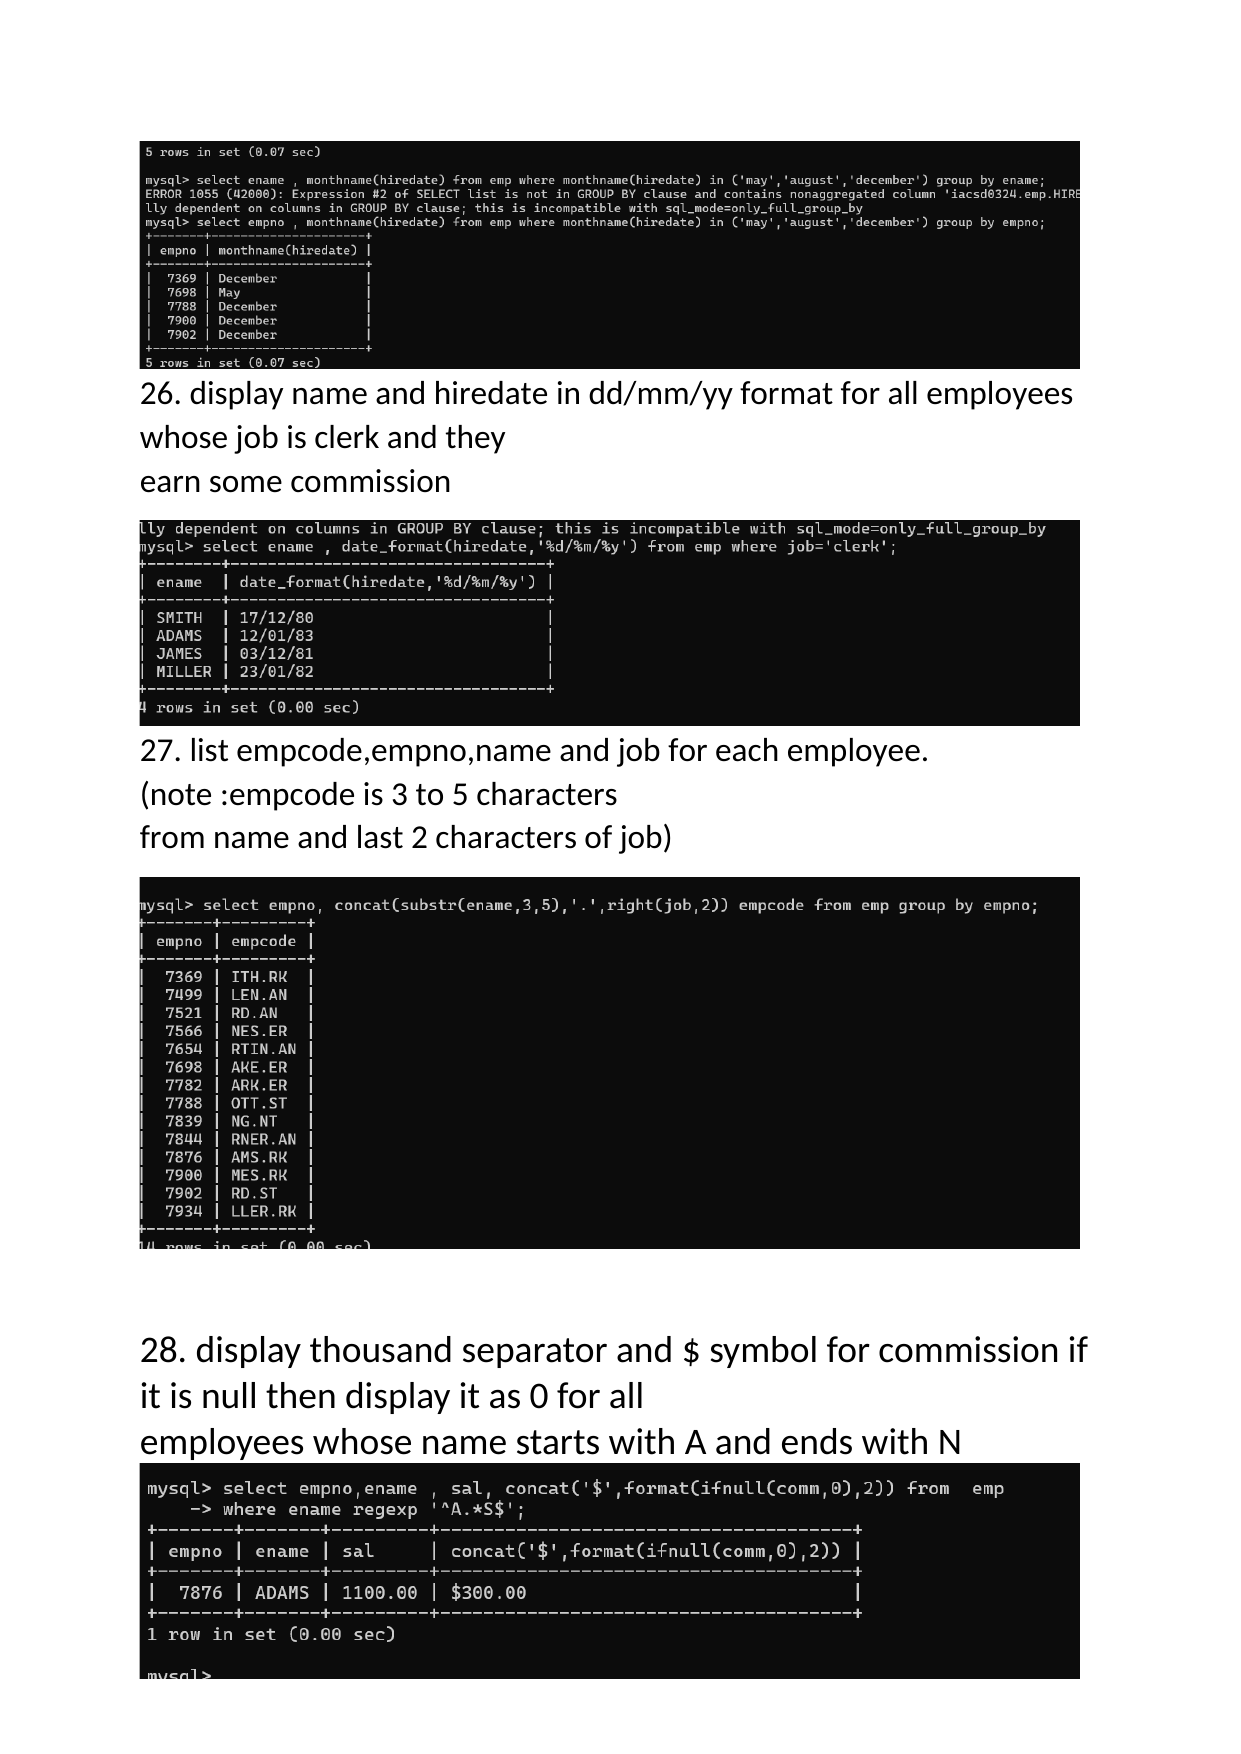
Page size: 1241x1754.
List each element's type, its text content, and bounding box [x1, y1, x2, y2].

text 28. display thousand separator and $ symbol for commission if it is null then display it as 0 for all employees whose name starts with A and ends with N [139, 1326, 1103, 1464]
picture [139, 520, 1080, 726]
picture [139, 877, 1080, 1249]
picture [139, 141, 1080, 369]
picture [139, 1463, 1080, 1679]
